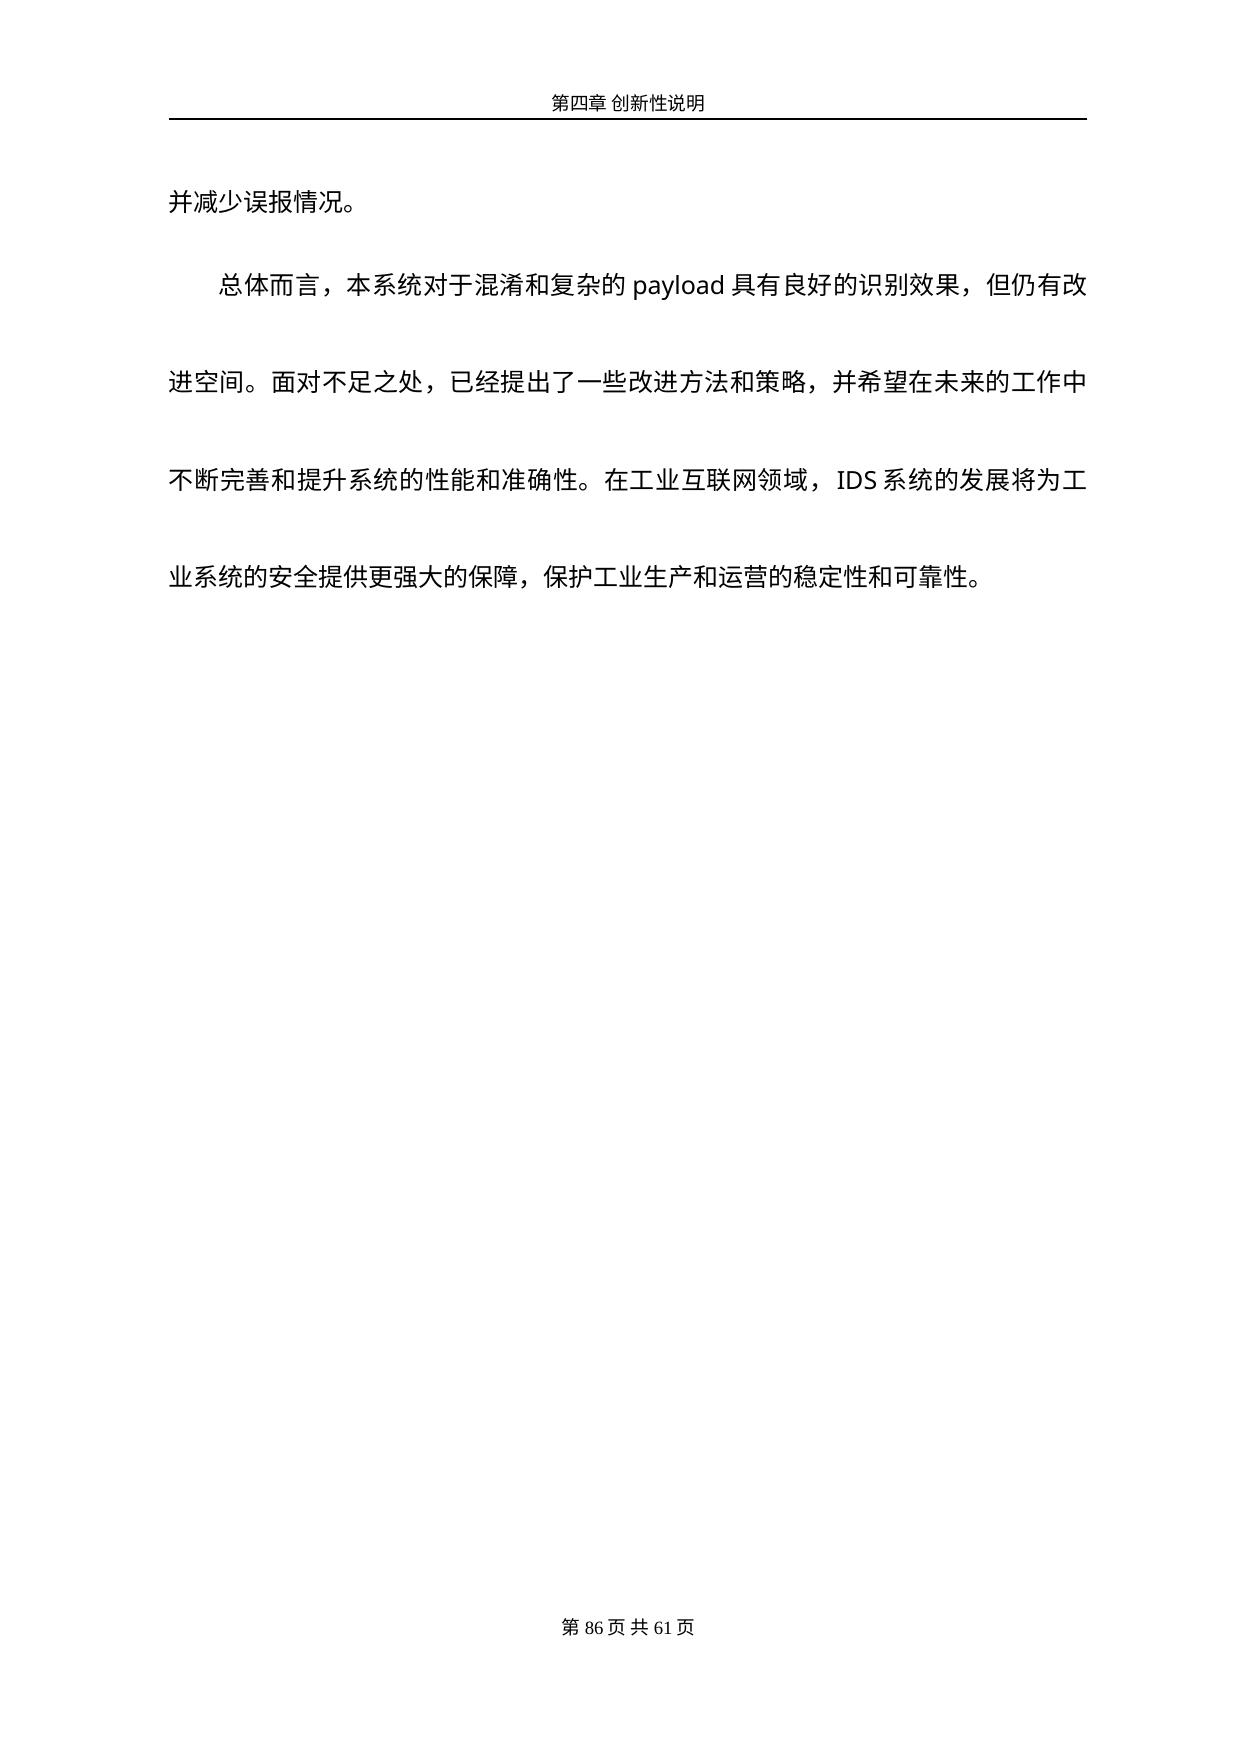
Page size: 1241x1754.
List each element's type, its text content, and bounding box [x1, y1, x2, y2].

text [169, 168, 1087, 233]
text 总体而言，本系统对于混淆和复杂的payload具有良好的识别效果，但仍有改进空间。面对不足之处，已经提出了一些改进方法和策略，并希望在未来的工作中不断完善和提升系统的性能和准确性。在工业互联网领域，IDS系统的发展将为工业系统的安全提供更强大的保障，保护工业生产和运营的稳定性和可靠性。 [169, 251, 1087, 608]
